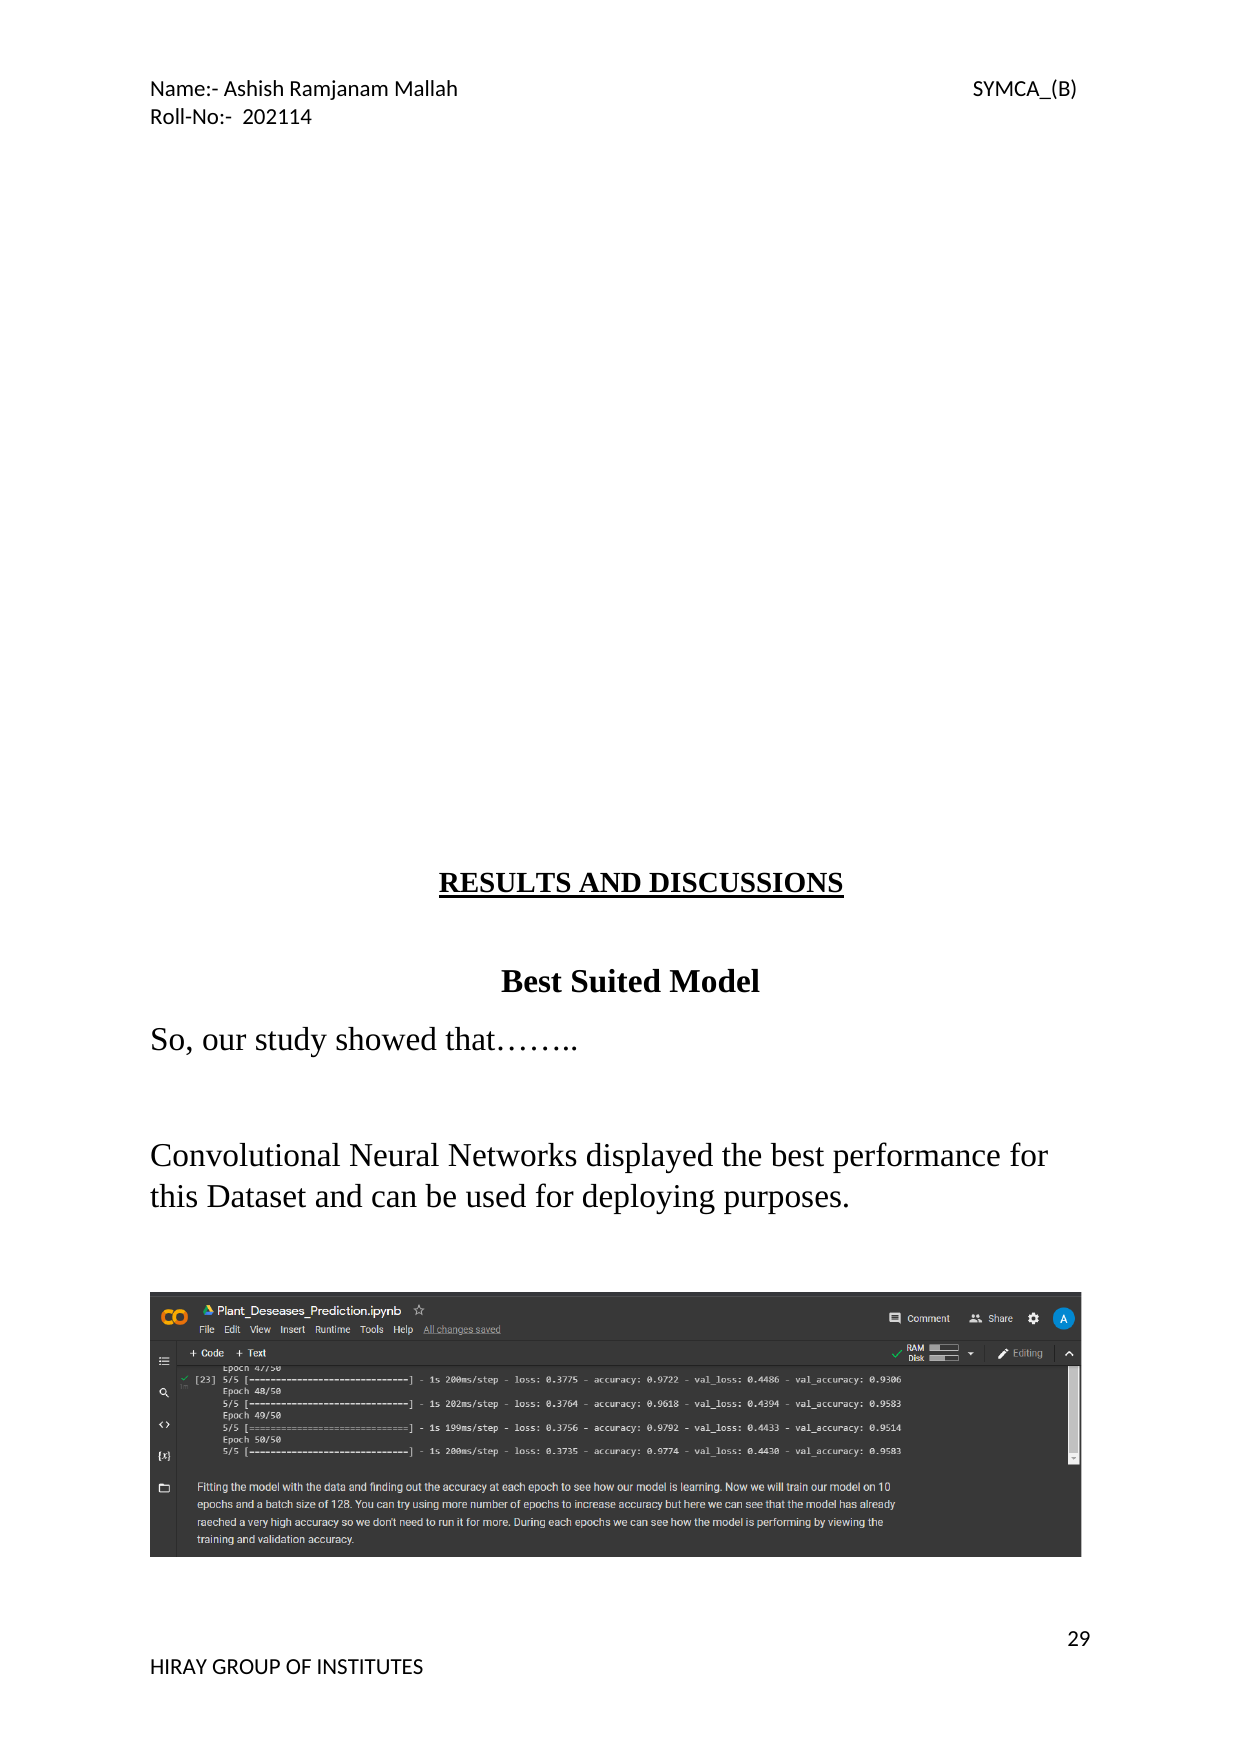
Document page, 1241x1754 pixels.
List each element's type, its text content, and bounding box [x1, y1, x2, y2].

text Best Suited Model [240, 961, 1021, 999]
text Convolutional Neural Networks displayed the best performance for this Dataset and can be used for deploying purposes. [150, 1135, 1090, 1215]
text So, our study showed that…….. [150, 1019, 1090, 1058]
text RESULTS AND DISCUSSIONS [192, 866, 1090, 899]
picture [150, 1292, 1082, 1557]
